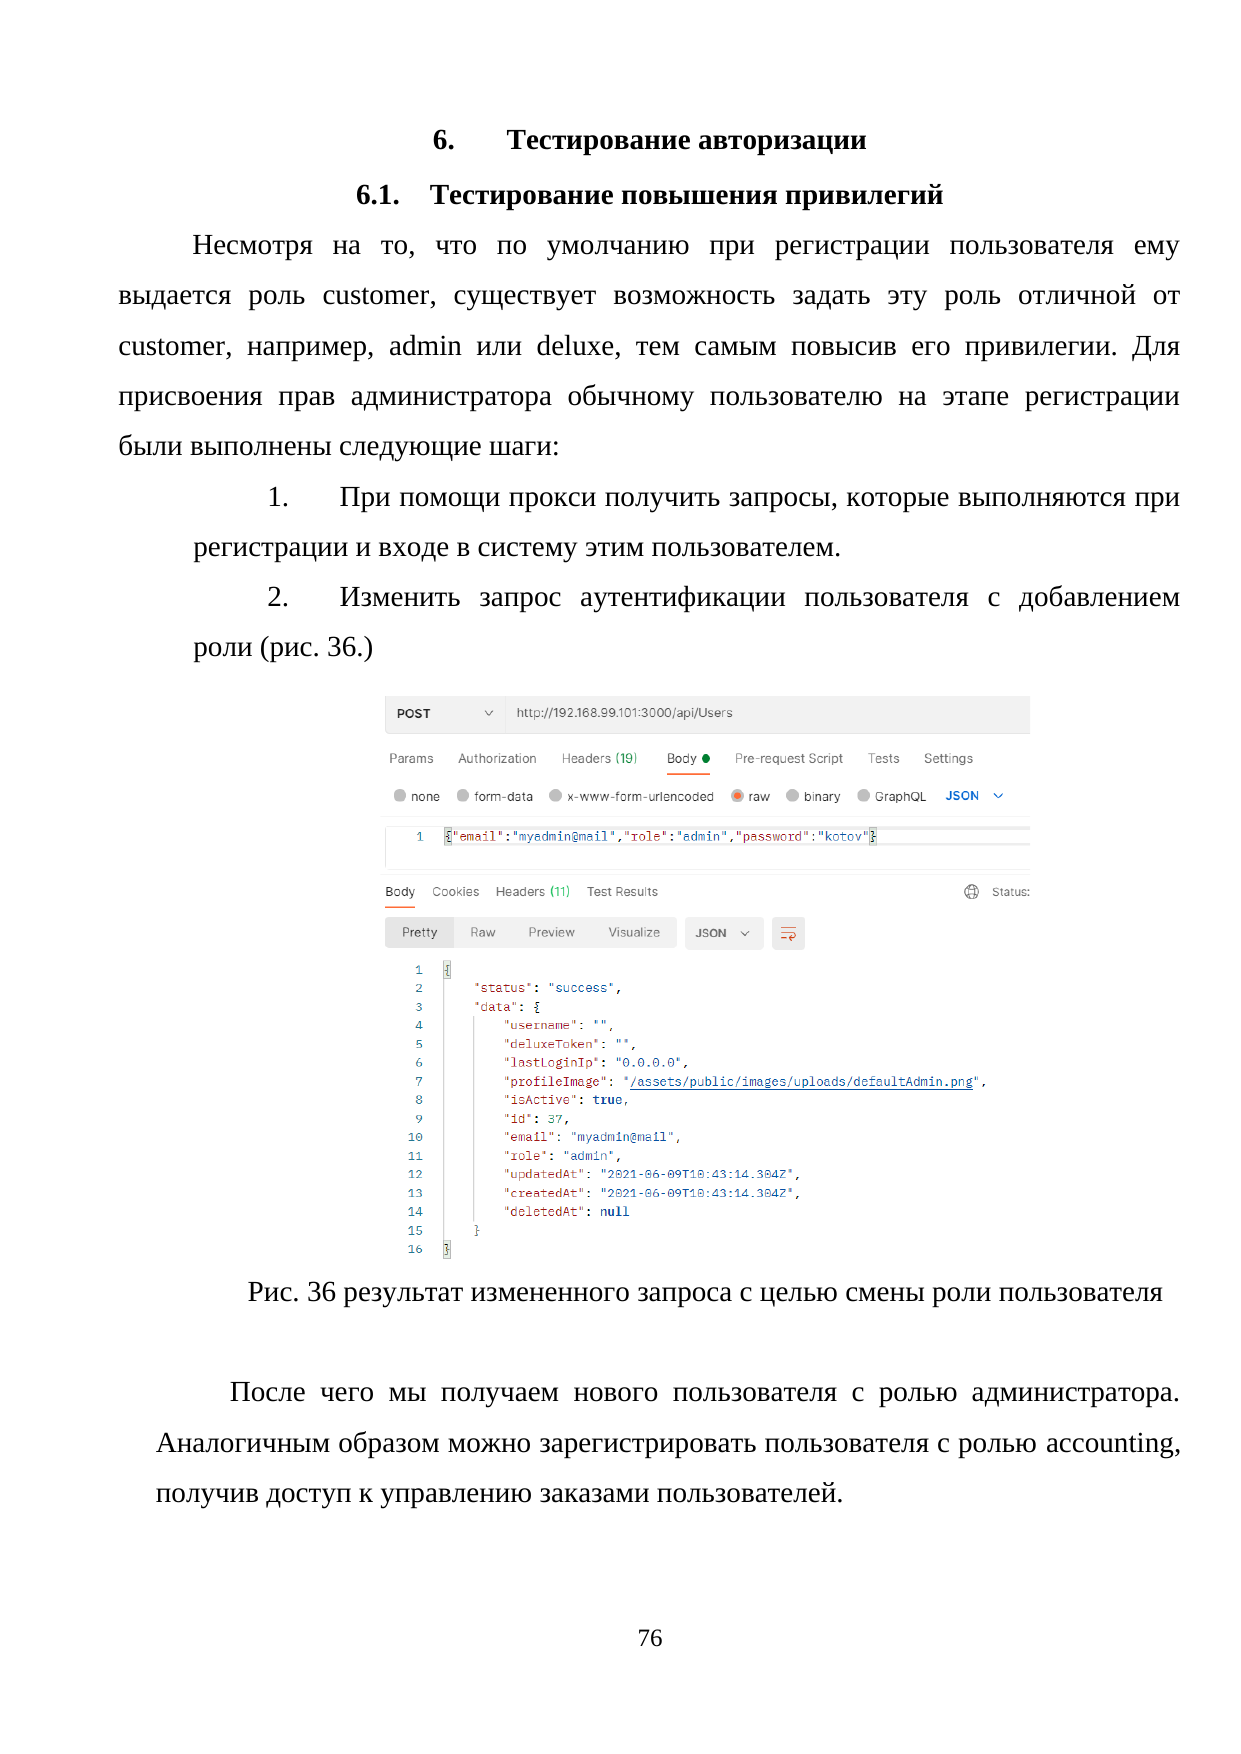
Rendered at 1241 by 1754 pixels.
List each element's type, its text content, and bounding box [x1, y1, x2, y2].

subtitle Тестирование повышения привилегий [118, 177, 1181, 210]
list Изменить запрос аутентификации пользователя с добавлением роли (рис. 36.) [193, 579, 1181, 663]
subtitle Тестирование авторизации [118, 122, 1181, 156]
picture [380, 696, 1031, 1274]
text Несмотря на то, что по умолчанию при регистрации пользователя ему выдается роль customer, существует возможность задать эту роль отличной от customer, например, admin или deluxe, тем самым повысив его привилегии. Для присвоения прав администратора обычному пользователю на этапе регистрации были выполнены следующие шаги: [118, 227, 1181, 462]
text Рис. 36 результат измененного запроса с целью смены роли пользователя [156, 1274, 1181, 1307]
list При помощи прокси получить запросы, которые выполняются при регистрации и входе в систему этим пользователем. [193, 479, 1181, 562]
text После чего мы получаем нового пользователя с ролью администратора. Аналогичным образом можно зарегистрировать пользователя с ролью accounting, получив доступ к управлению заказами пользователей. [156, 1374, 1181, 1509]
